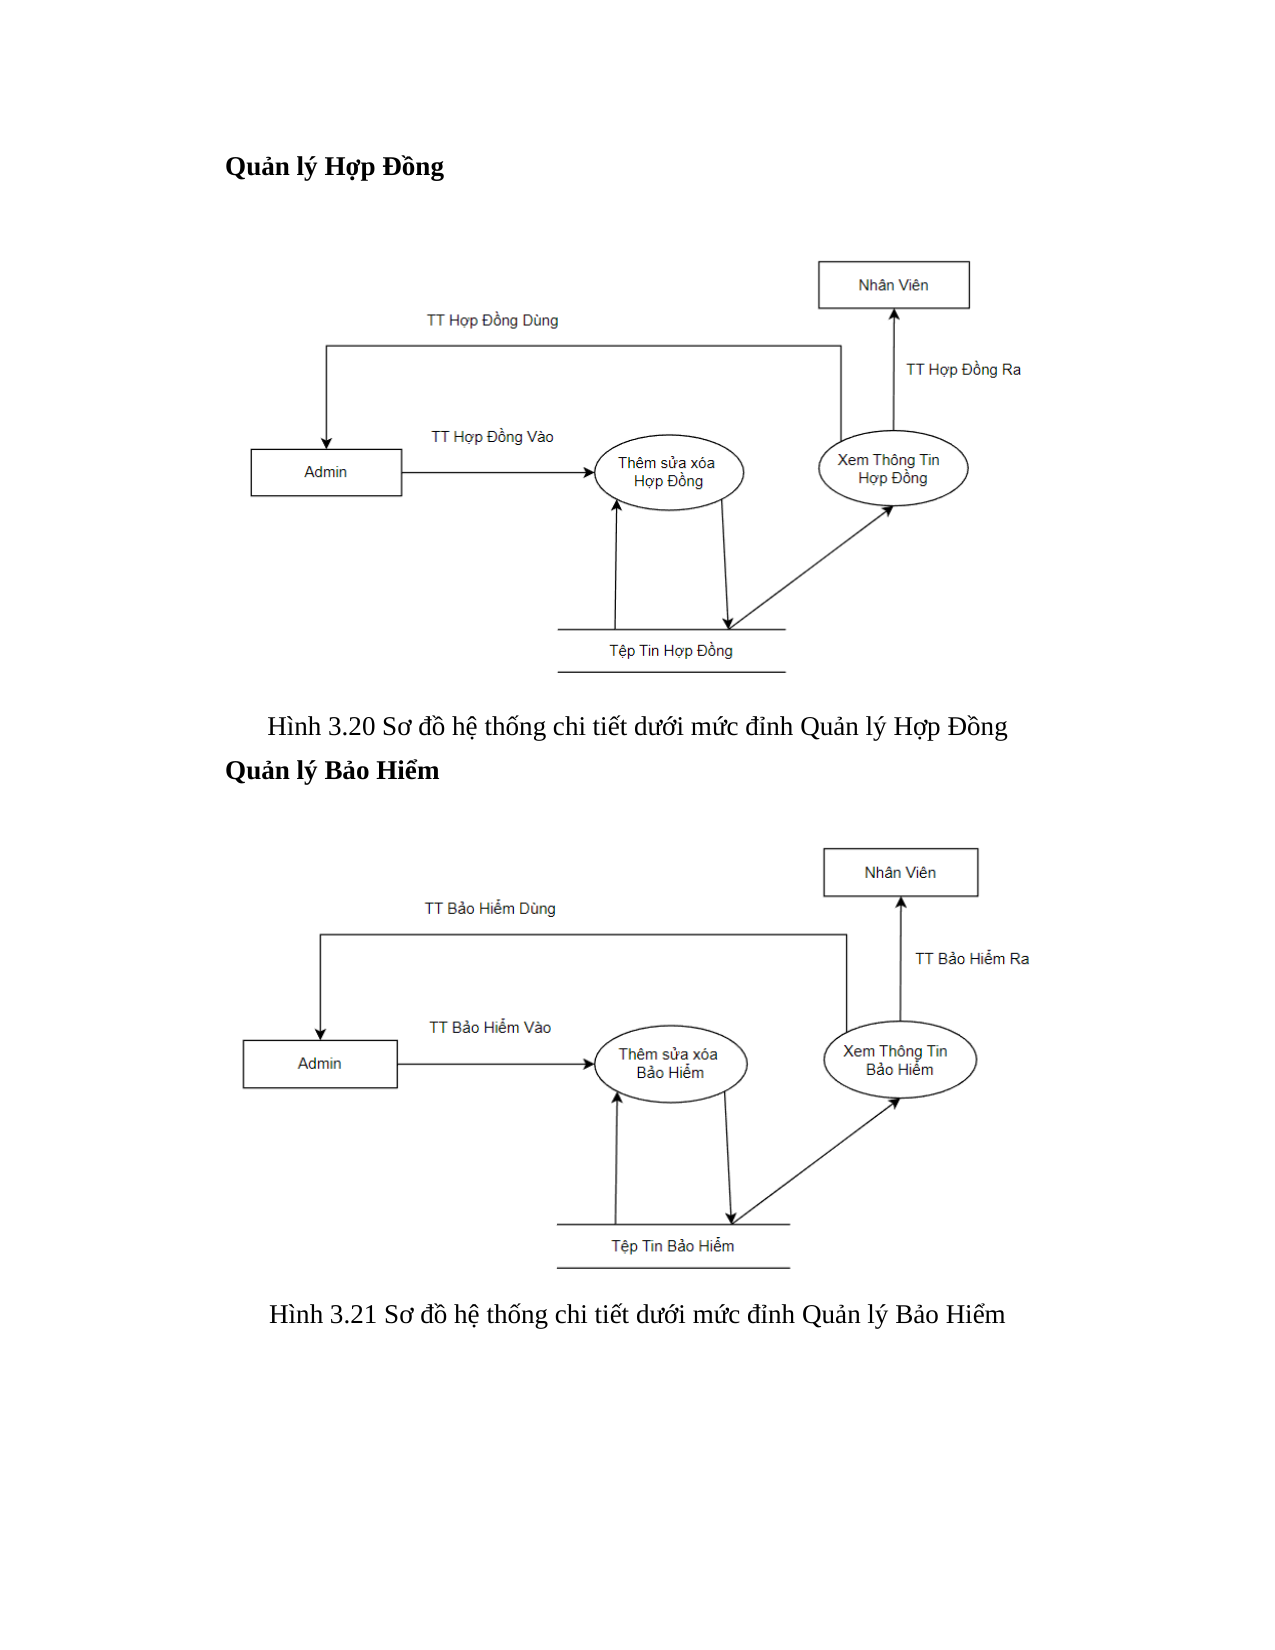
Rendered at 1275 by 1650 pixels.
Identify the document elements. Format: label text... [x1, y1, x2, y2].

text Hình 3.20 Sơ đồ hệ thống chi tiết dưới mức đỉnh Quản lý Hợp Đồng [150, 711, 1125, 742]
picture [233, 800, 1042, 1274]
text Quản lý Bảo Hiểm [225, 754, 1125, 785]
picture [244, 196, 1031, 687]
text Quản lý Hợp Đồng [225, 150, 1125, 181]
text Hình 3.21 Sơ đồ hệ thống chi tiết dưới mức đỉnh Quản lý Bảo Hiểm [150, 1298, 1125, 1329]
